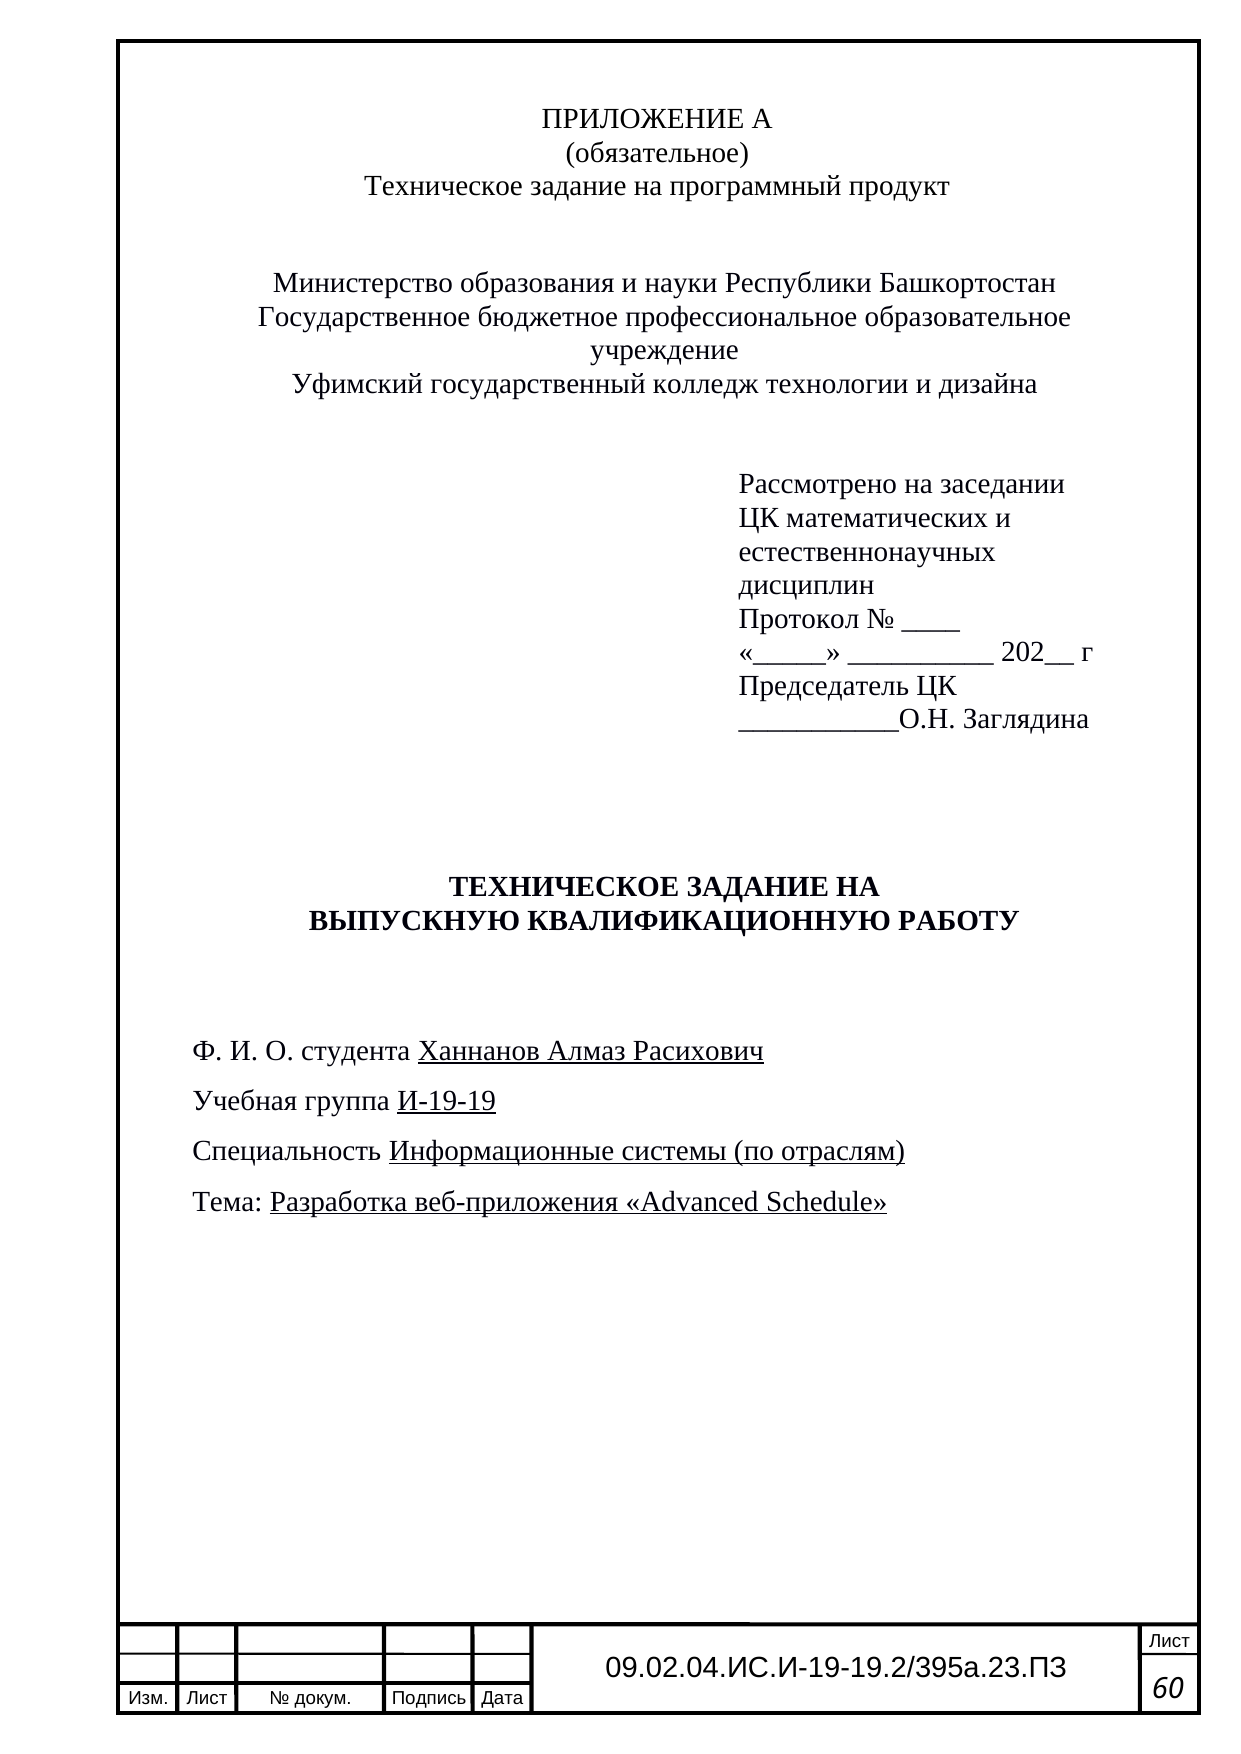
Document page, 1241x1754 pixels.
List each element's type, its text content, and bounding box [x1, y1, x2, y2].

text Специальность Информационные системы (по отраслям) [192, 1133, 1137, 1167]
text ТЕХНИЧЕСКОЕ ЗАДАНИЕ НА [192, 869, 1137, 903]
text Ф. И. О. студента Ханнанов Алмаз Расихович [192, 1033, 1137, 1066]
text Председатель ЦК [738, 668, 1137, 701]
text ___________О.Н. Заглядина [738, 701, 1137, 735]
text Рассмотрено на заседании [738, 467, 1137, 500]
subtitle Приложение А (обязательное) Техническое задание на программный продукт [177, 101, 1137, 202]
text ЦК математических и естественнонаучных дисциплин Протокол № ____ [738, 500, 1137, 634]
text Тема: Разработка веб-приложения «Advanced Schedule» [192, 1184, 1137, 1217]
text ВЫПУСКНУЮ КВАЛИФИКАЦИОННУЮ РАБОТУ [192, 903, 1137, 936]
text Государственное бюджетное профессиональное образовательное учреждение [192, 299, 1137, 366]
text Уфимский государственный колледж технологии и дизайна [192, 366, 1137, 399]
text «_____» __________ 202__ г [738, 634, 1137, 668]
text Учебная группа И-19-19 [192, 1083, 1137, 1117]
text Министерство образования и науки Республики Башкортостан [192, 265, 1137, 299]
